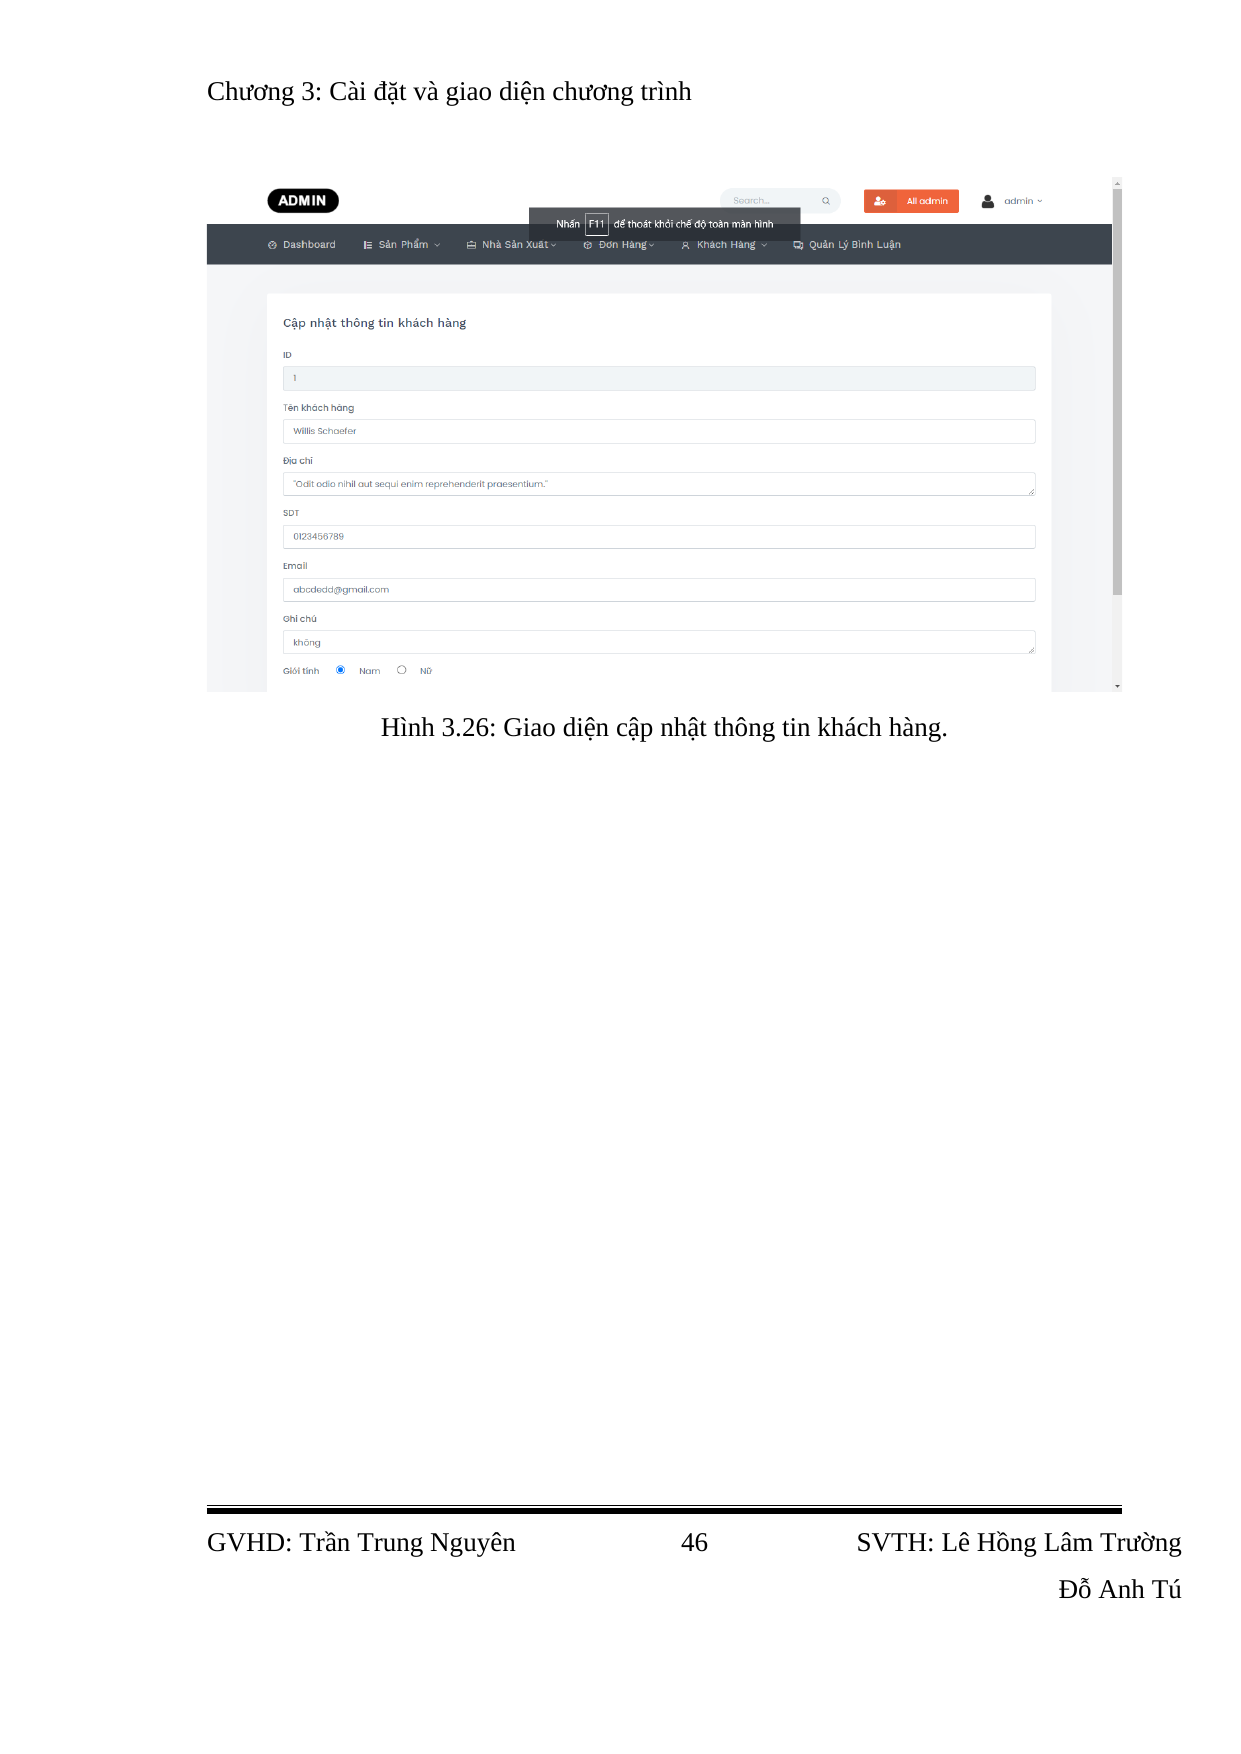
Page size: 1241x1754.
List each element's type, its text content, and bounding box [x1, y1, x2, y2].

text Hình 3.26: Giao diện cập nhật thông tin khách hàng. [207, 711, 1122, 742]
picture [206, 177, 1123, 692]
